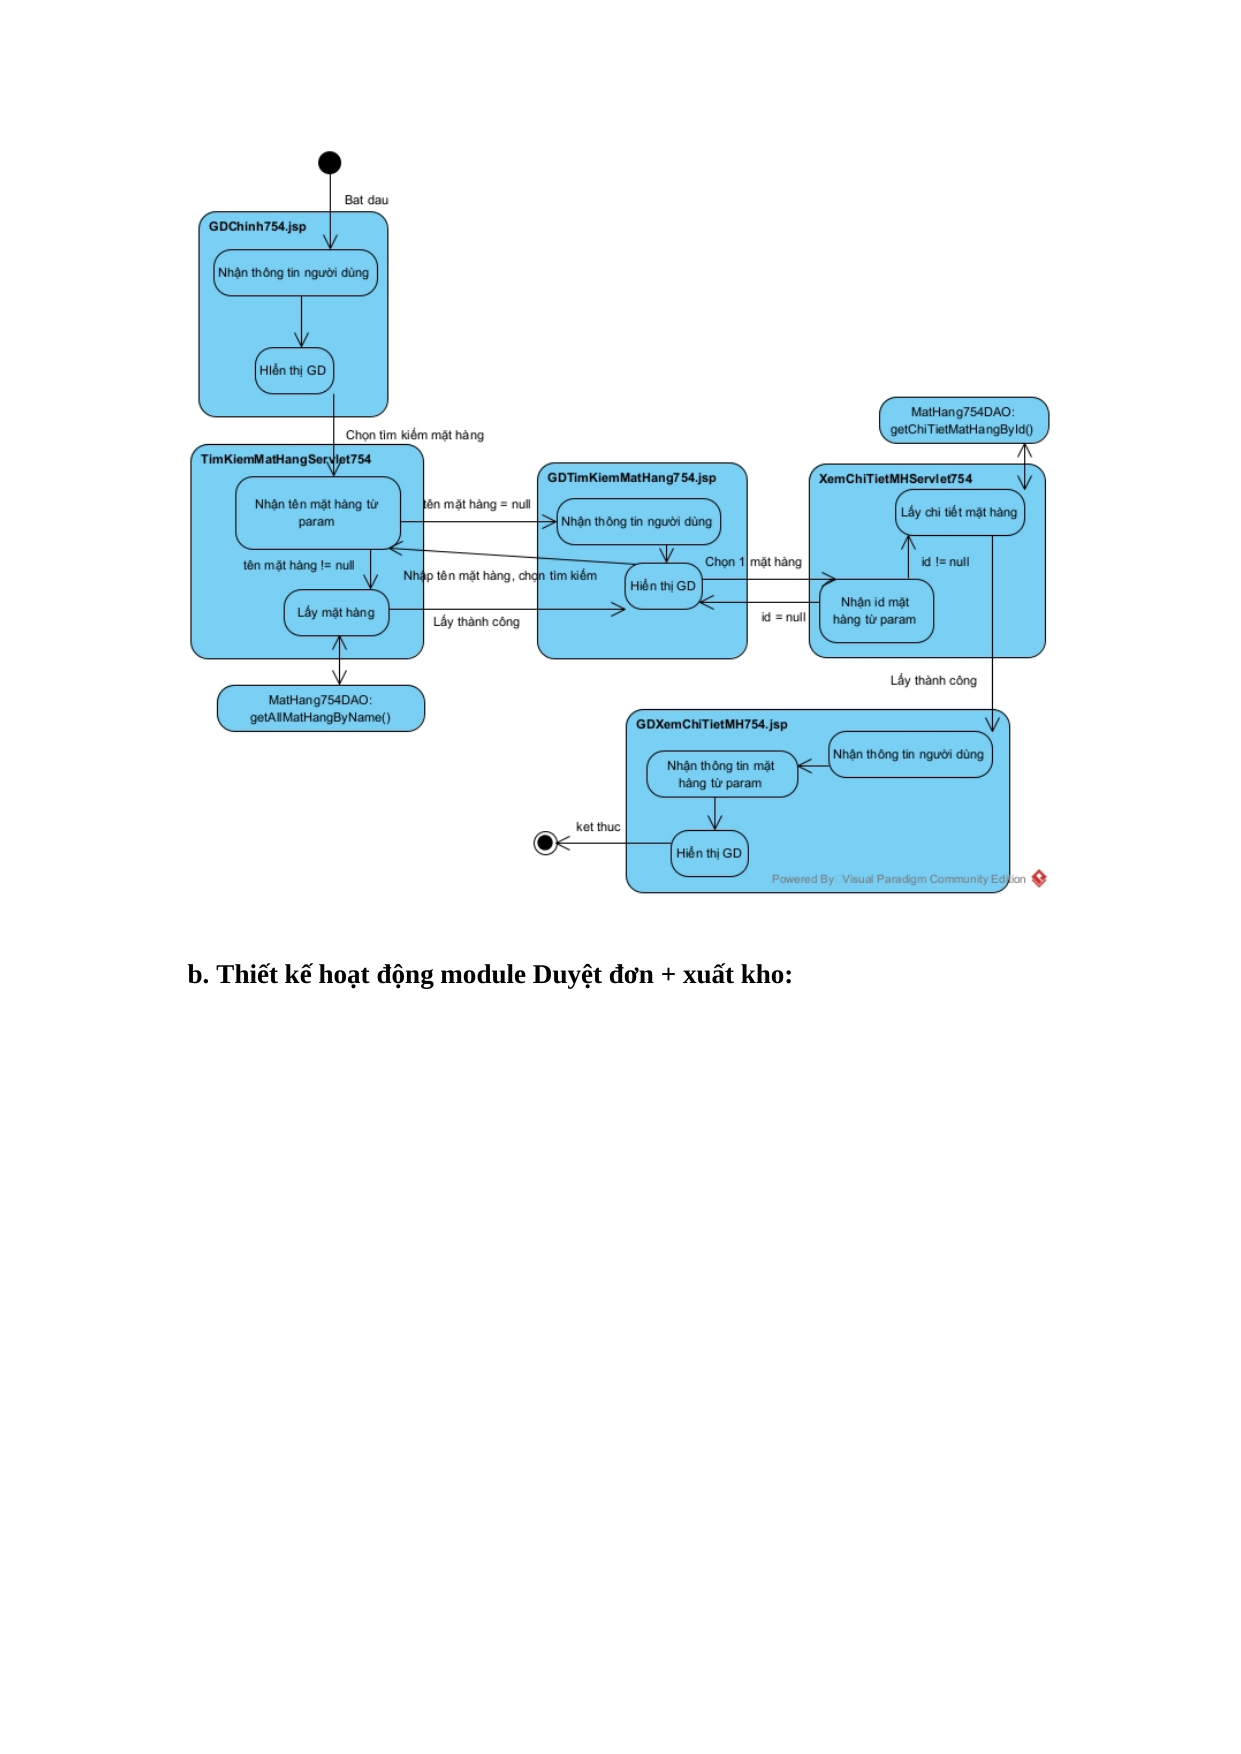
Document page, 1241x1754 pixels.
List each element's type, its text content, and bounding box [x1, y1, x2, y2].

list Thiết kế hoạt động module Duyệt đơn + xuất kho: [187, 958, 1053, 989]
picture [187, 150, 1053, 898]
